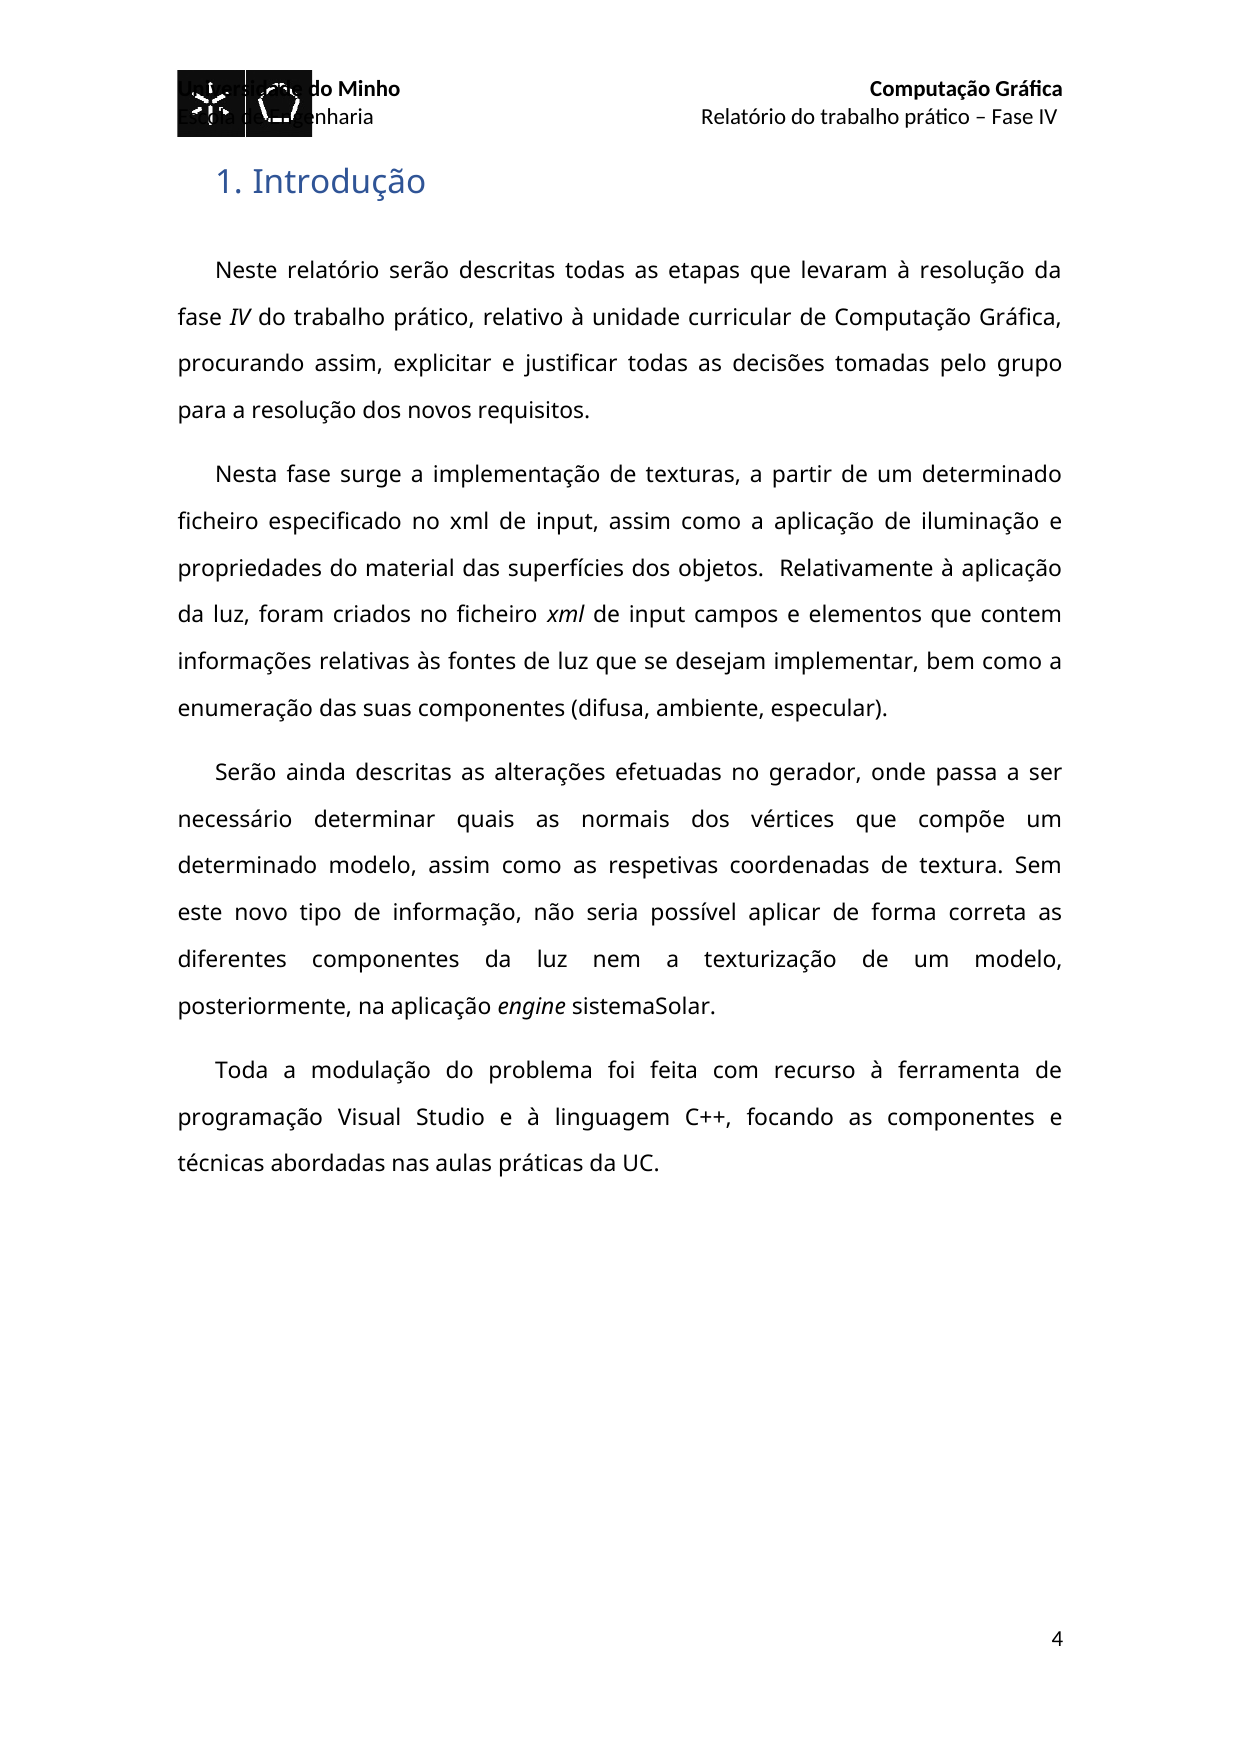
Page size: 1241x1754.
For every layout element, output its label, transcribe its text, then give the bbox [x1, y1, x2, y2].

picture [177, 70, 313, 138]
text Neste relatório serão descritas todas as etapas que levaram à resolução da fase IV do trabalho prático, relativo à unidade curricular de Computação Gráfica, procurando assim, explicitar e justificar todas as decisões tomadas pelo grupo para a resolução dos novos requisitos. [177, 254, 1063, 426]
text Toda a modulação do problema foi feita com recurso à ferramenta de programação Visual Studio e à linguagem C++, focando as componentes e técnicas abordadas nas aulas práticas da UC. [177, 1054, 1063, 1179]
text Nesta fase surge a implementação de texturas, a partir de um determinado ficheiro especificado no xml de input, assim como a aplicação de iluminação e propriedades do material das superfícies dos objetos. Relativamente à aplicação da luz, foram criados no ficheiro xml de input campos e elementos que contem informações relativas às fontes de luz que se desejam implementar, bem como a enumeração das suas componentes (difusa, ambiente, especular). [177, 458, 1063, 723]
text Serão ainda descritas as alterações efetuadas no gerador, onde passa a ser necessário determinar quais as normais dos vértices que compõe um determinado modelo, assim como as respetivas coordenadas de textura. Sem este novo tipo de informação, não seria possível aplicar de forma correta as diferentes componentes da luz nem a texturização de um modelo, posteriormente, na aplicação engine sistemaSolar. [177, 756, 1063, 1021]
subtitle Introdução [215, 158, 1063, 203]
